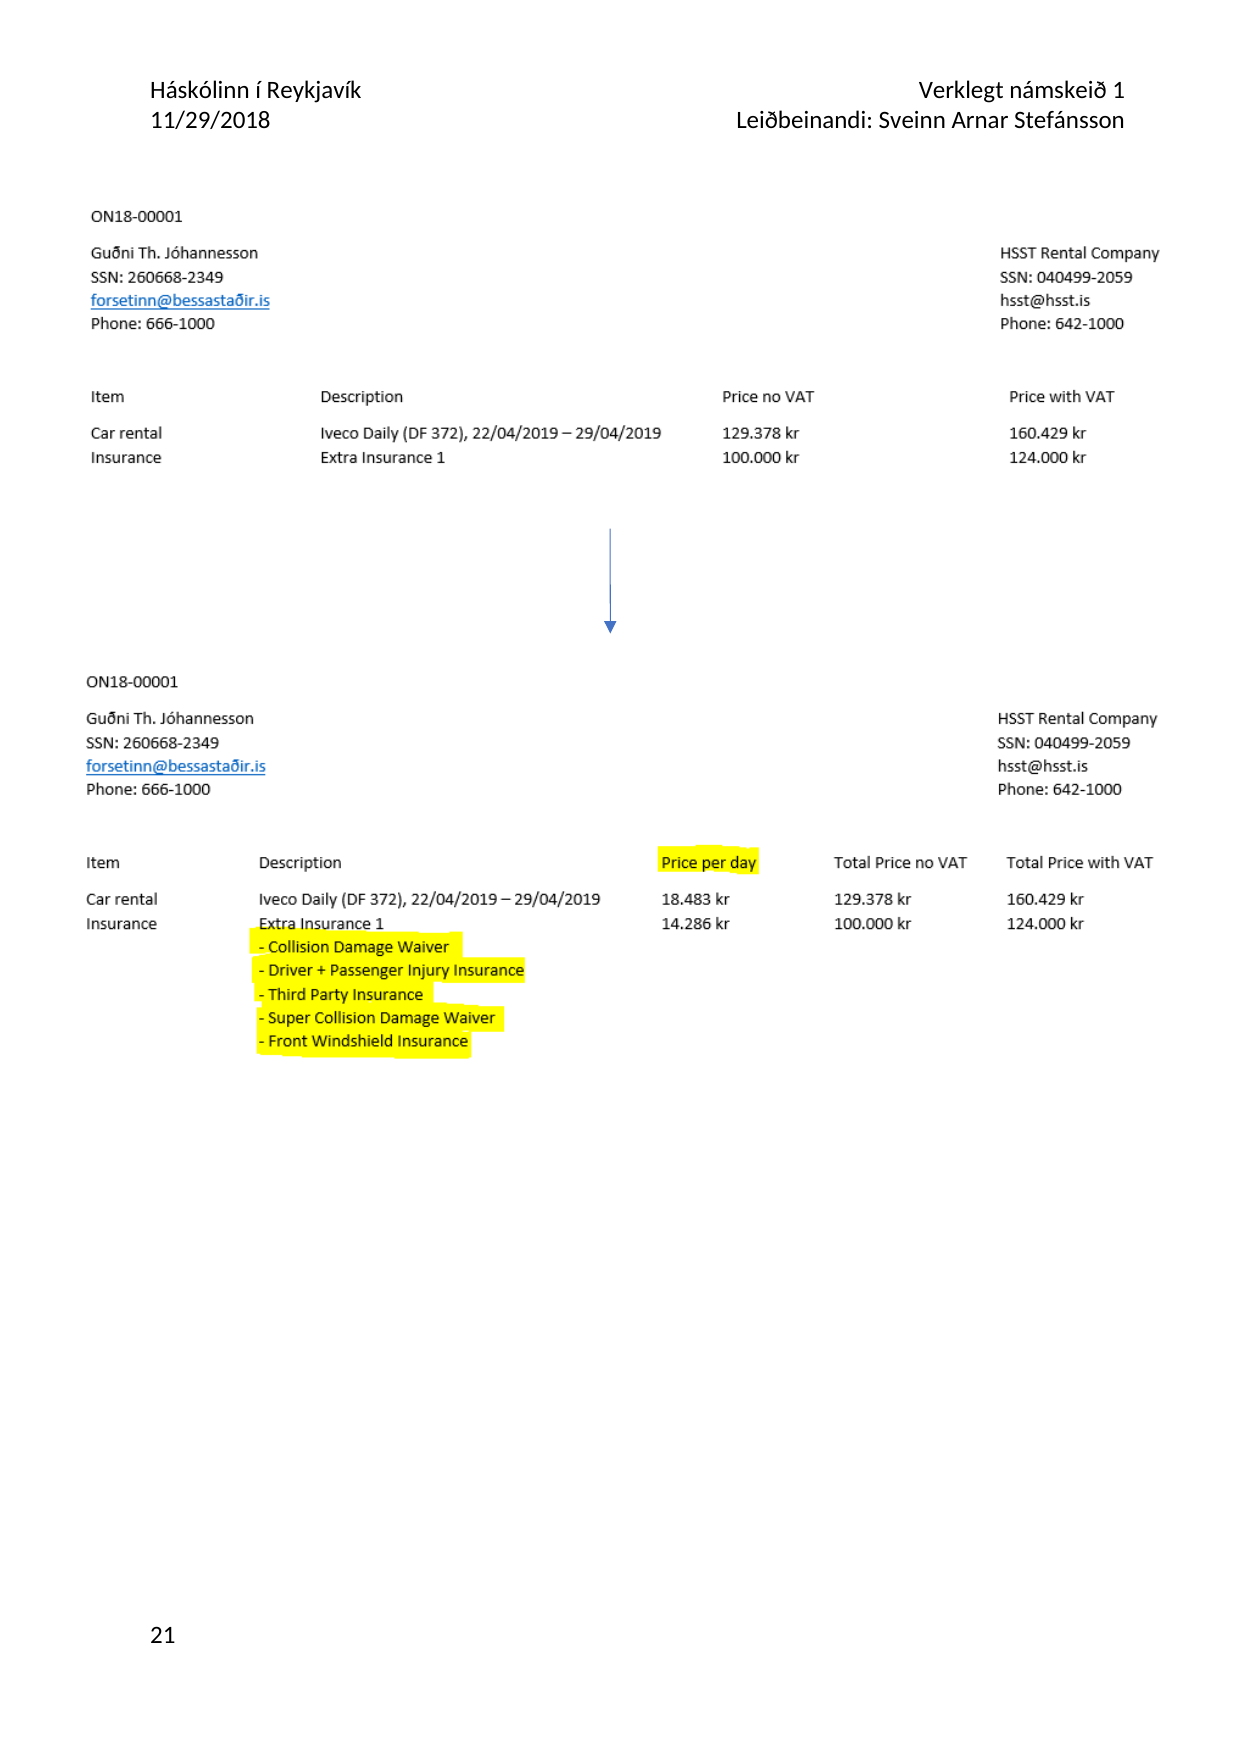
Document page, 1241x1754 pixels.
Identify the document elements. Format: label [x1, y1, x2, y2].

picture [86, 205, 1167, 485]
picture [85, 663, 1171, 1071]
